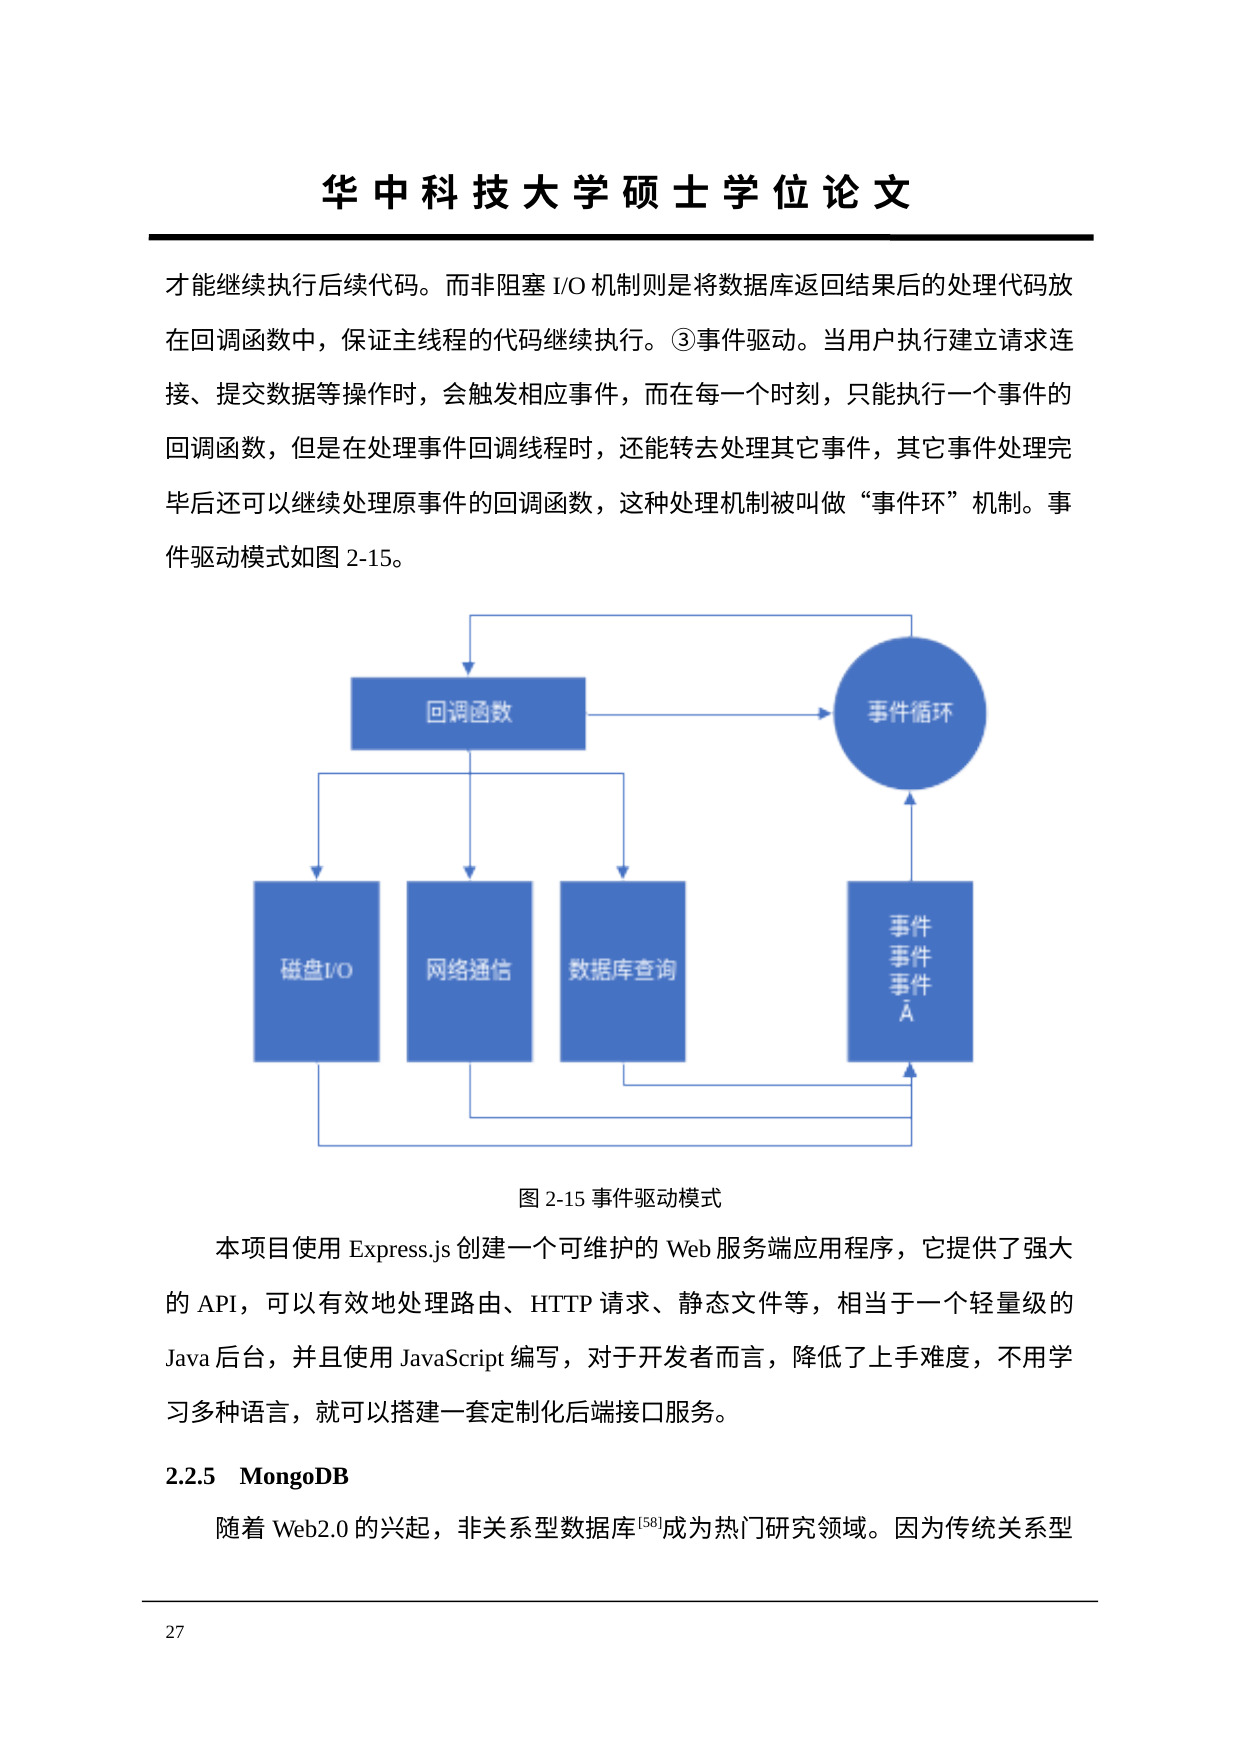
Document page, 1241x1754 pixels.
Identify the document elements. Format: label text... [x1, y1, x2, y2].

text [165, 266, 1075, 574]
subtitle MongoDB [165, 1461, 1075, 1490]
text 本项目使用Express.js创建一个可维护的Web服务端应用程序，它提供了强大的API，可以有效地处理路由、HTTP请求、静态文件等，相当于一个轻量级的Java后台，并且使用JavaScript编写，对于开发者而言，降低了上手难度，不用学习多种语言，就可以搭建一套定制化后端接口服务。 [165, 1229, 1075, 1428]
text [165, 1508, 1075, 1544]
